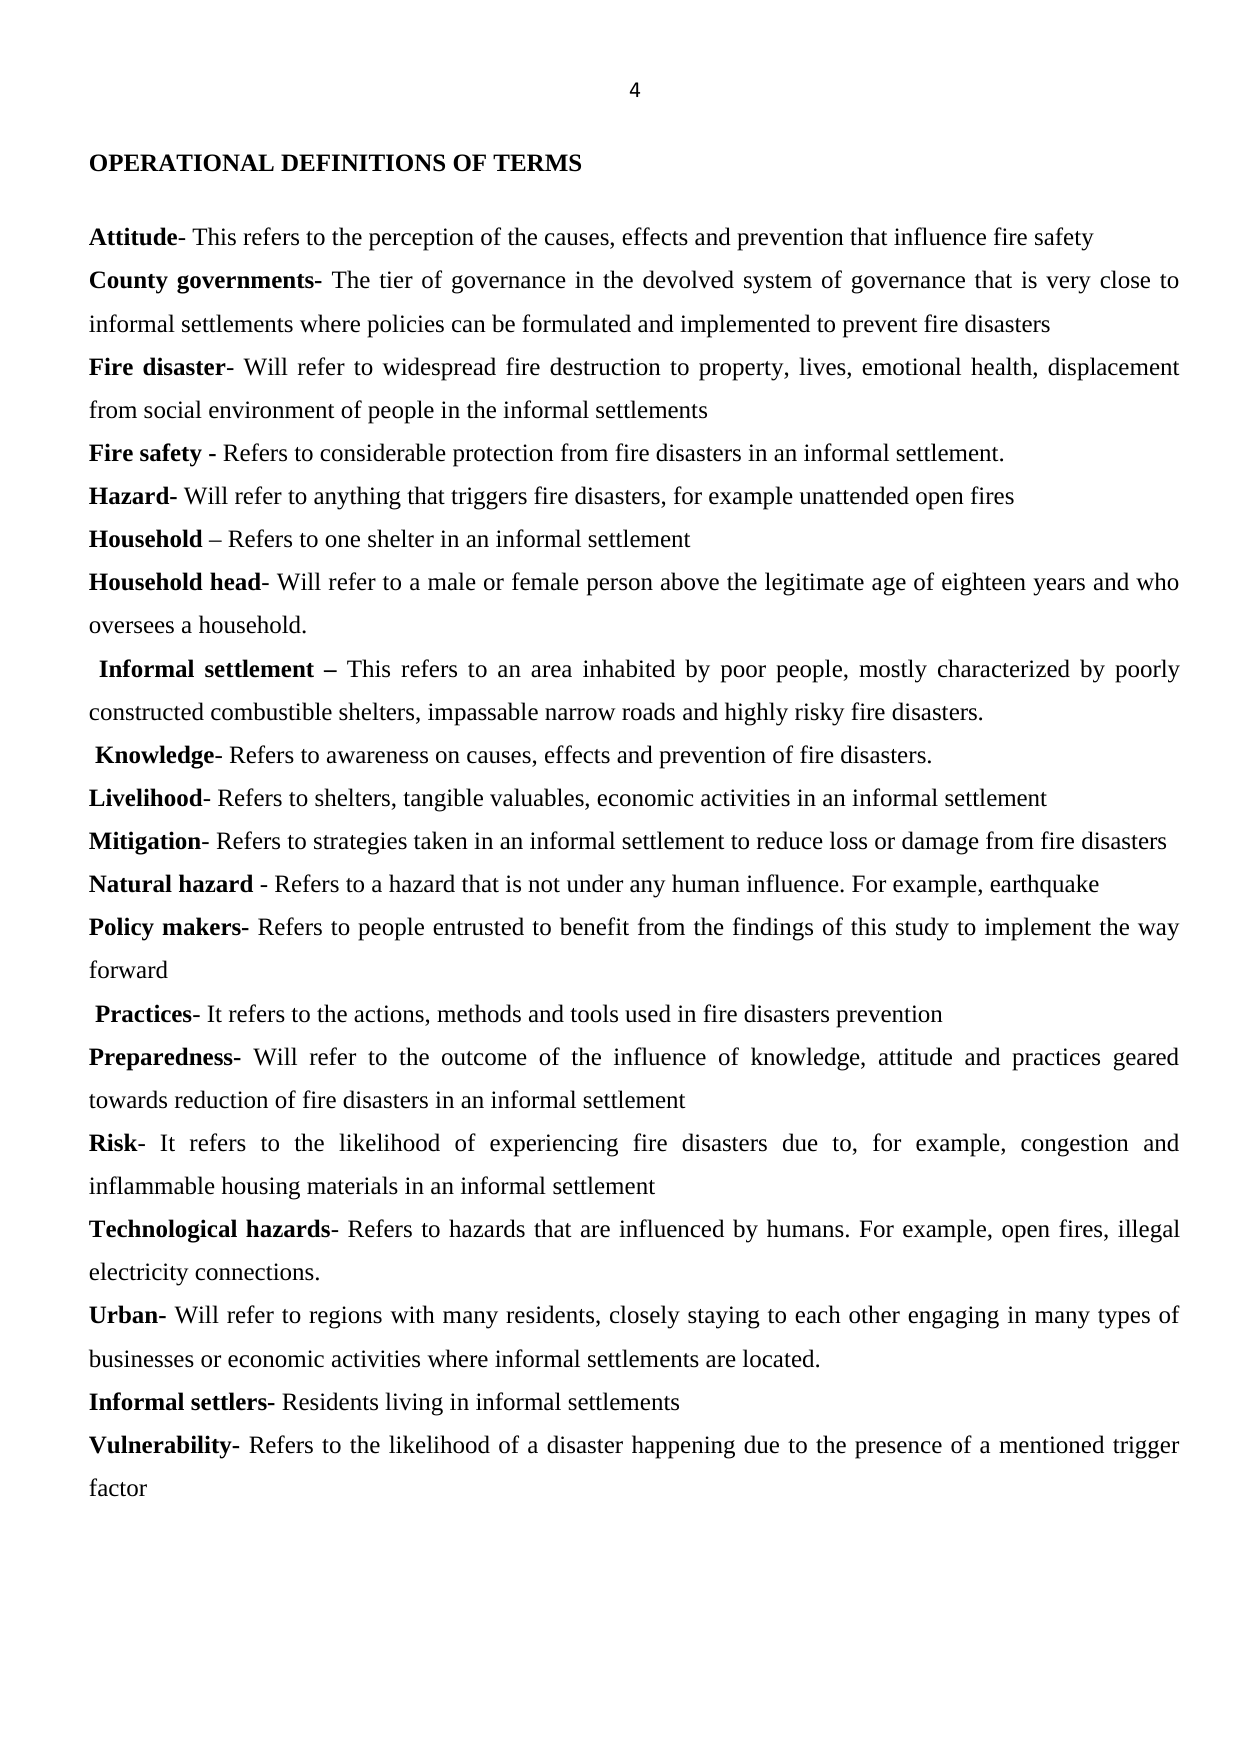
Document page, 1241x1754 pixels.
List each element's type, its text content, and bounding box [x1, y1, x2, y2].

text Household head- Will refer to a male or female person above the legitimate age of eighteen years and who oversees a household. [89, 567, 1181, 639]
text Livelihood- Refers to shelters, tangible valuables, economic activities in an informal settlement [89, 783, 1181, 812]
text Fire safety - Refers to considerable protection from fire disasters in an informal settlement. [89, 438, 1181, 467]
text Attitude- This refers to the perception of the causes, effects and prevention that influence fire safety [89, 222, 1181, 251]
text Knowledge- Refers to awareness on causes, effects and prevention of fire disasters. [89, 740, 1181, 769]
text Hazard- Will refer to anything that triggers fire disasters, for example unattended open fires [89, 481, 1181, 510]
text Informal settlement – This refers to an area inhabited by poor people, mostly characterized by poorly constructed combustible shelters, impassable narrow roads and highly risky fire disasters. [89, 654, 1181, 726]
text Vulnerability- Refers to the likelihood of a disaster happening due to the presence of a mentioned trigger factor [89, 1430, 1181, 1502]
text Household – Refers to one shelter in an informal settlement [89, 524, 1181, 553]
text Practices- It refers to the actions, methods and tools used in fire disasters prevention [89, 999, 1181, 1027]
text Preparedness- Will refer to the outcome of the influence of knowledge, attitude and practices geared towards reduction of fire disasters in an informal settlement [89, 1042, 1181, 1114]
text Risk- It refers to the likelihood of experiencing fire disasters due to, for example, congestion and inflammable housing materials in an informal settlement [89, 1128, 1181, 1200]
text County governments- The tier of governance in the devolved system of governance that is very close to informal settlements where policies can be formulated and implemented to prevent fire disasters [89, 266, 1181, 337]
text Technological hazards- Refers to hazards that are influenced by humans. For example, open fires, illegal electricity connections. [89, 1214, 1181, 1286]
text Fire disaster- Will refer to widespread fire destruction to property, lives, emotional health, displacement from social environment of people in the informal settlements [89, 352, 1181, 424]
text Mitigation- Refers to strategies taken in an informal settlement to reduce loss or damage from fire disasters [89, 826, 1181, 855]
text OPERATIONAL DEFINITIONS OF TERMS [89, 148, 1181, 177]
text Urban- Will refer to regions with many residents, closely staying to each other engaging in many types of businesses or economic activities where informal settlements are located. [89, 1301, 1181, 1372]
text Policy makers- Refers to people entrusted to benefit from the findings of this study to implement the way forward [89, 912, 1181, 984]
text Natural hazard - Refers to a hazard that is not under any human influence. For example, earthquake [89, 869, 1181, 898]
text Informal settlers- Residents living in informal settlements [89, 1387, 1181, 1416]
